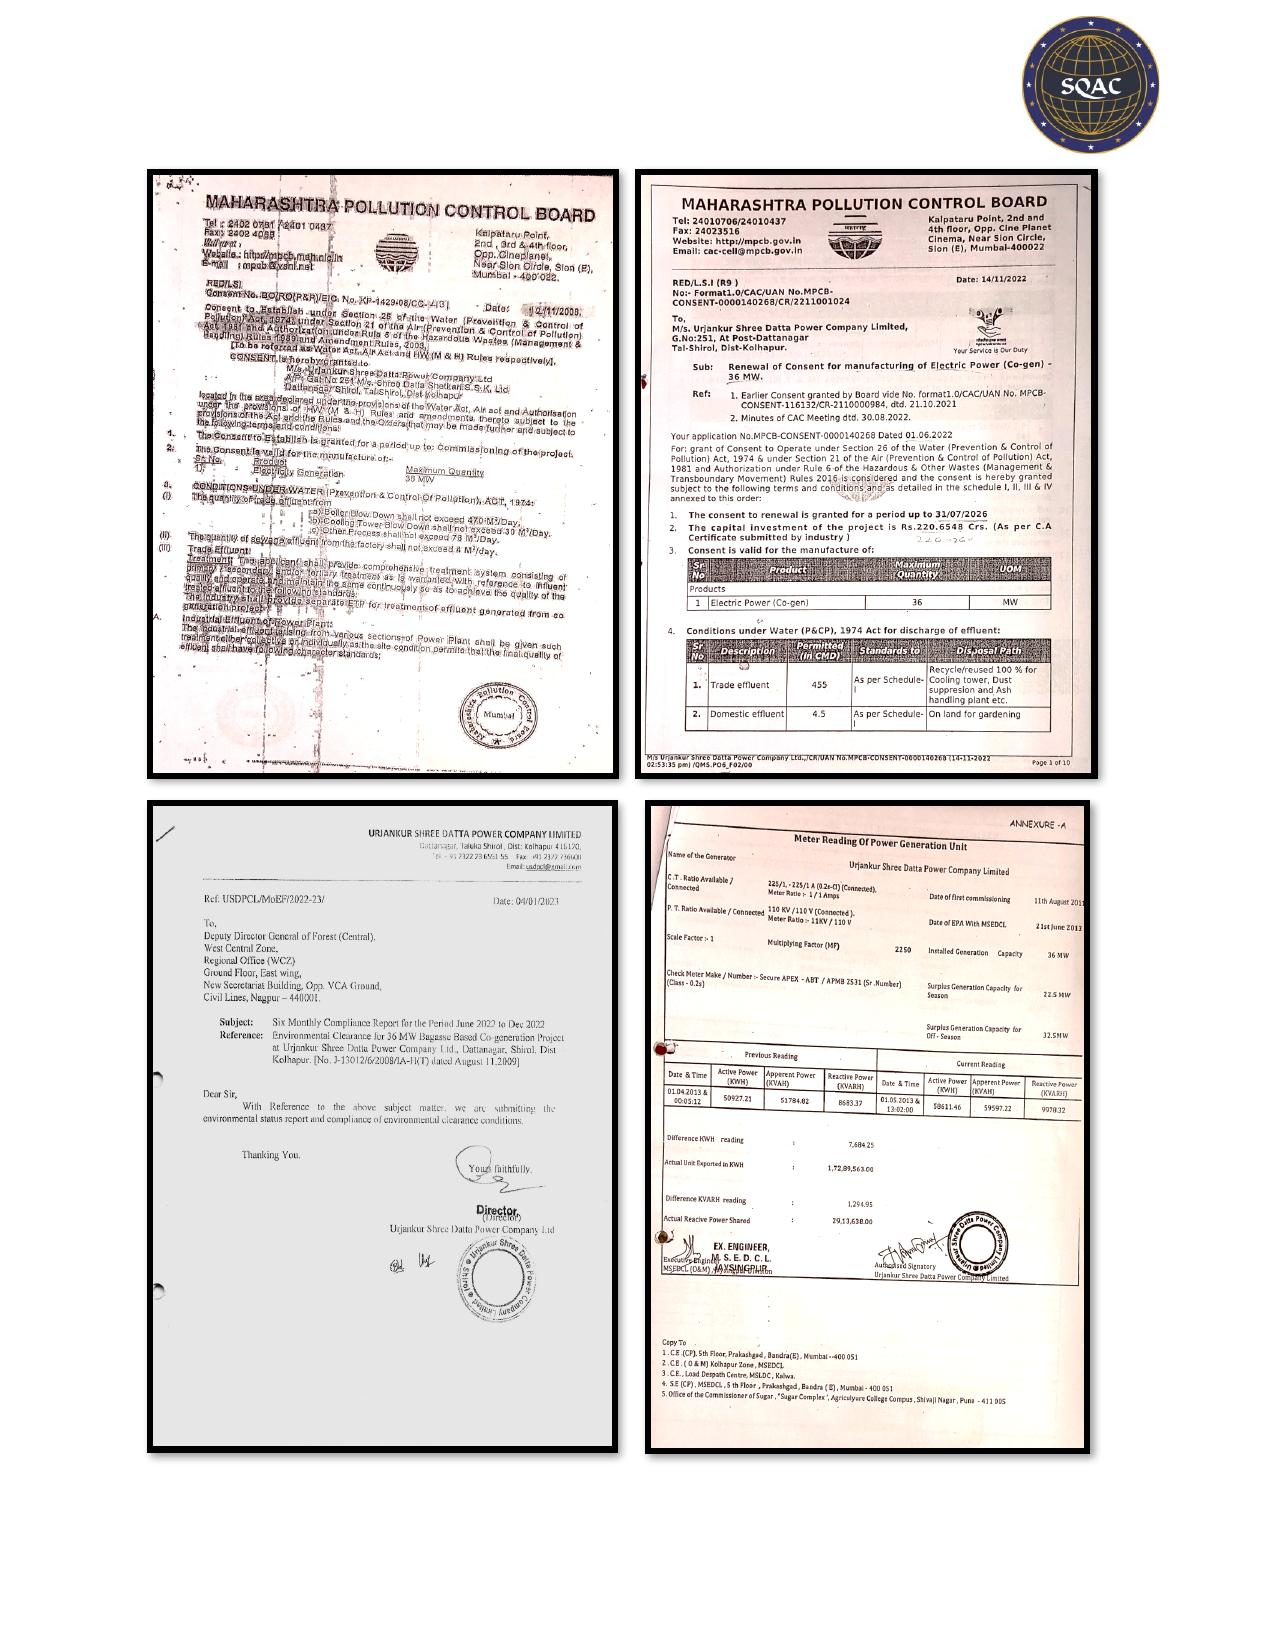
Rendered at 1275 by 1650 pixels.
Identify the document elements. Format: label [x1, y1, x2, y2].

picture [153, 806, 612, 1446]
table_cell [141, 163, 627, 794]
picture [153, 175, 613, 773]
picture [641, 175, 1091, 773]
table_cell [141, 794, 627, 1469]
table_cell [627, 163, 1115, 794]
picture [651, 806, 1084, 1448]
table_cell [627, 794, 1115, 1469]
picture [1021, 16, 1160, 154]
